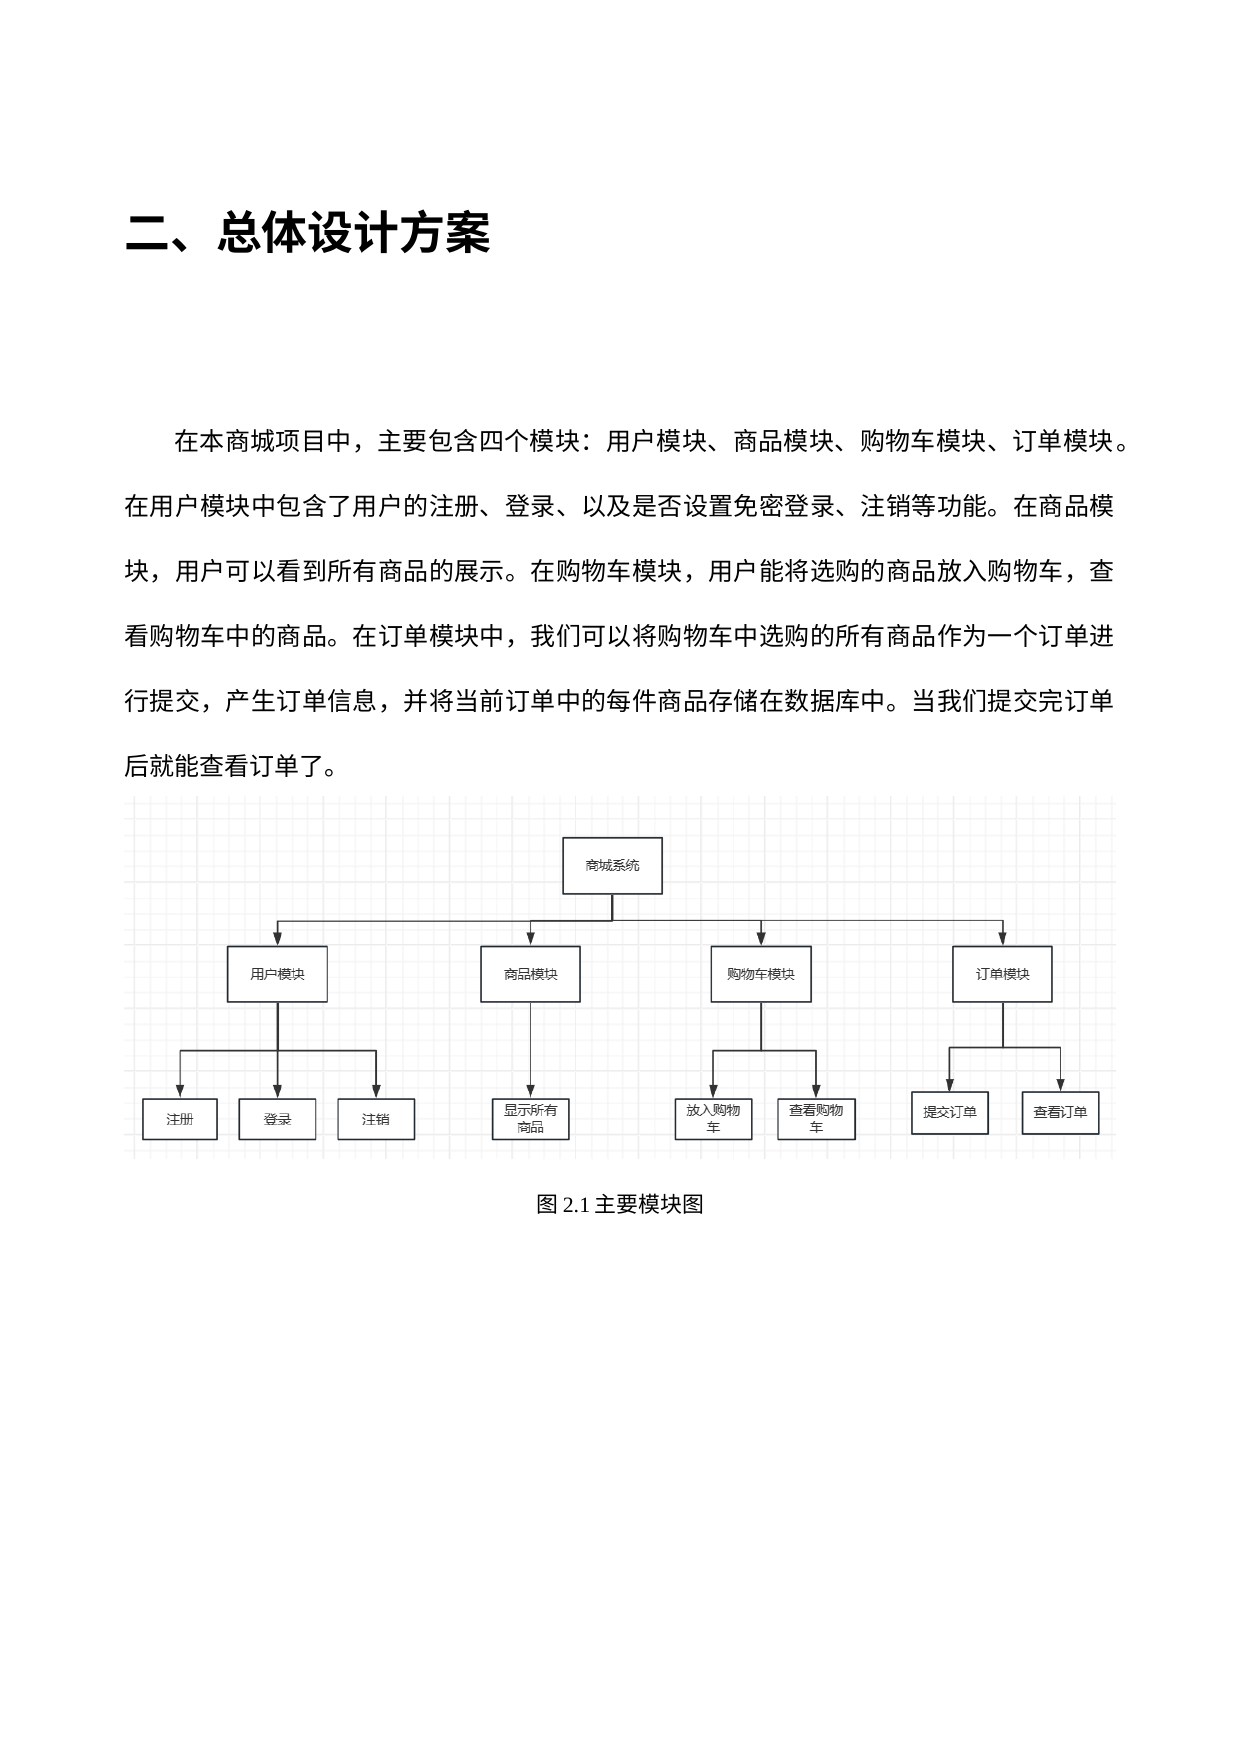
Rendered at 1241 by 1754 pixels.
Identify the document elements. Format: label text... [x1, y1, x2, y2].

subtitle 二、总体设计方案 [124, 181, 1116, 279]
picture [124, 796, 1117, 1159]
text 在本商城项目中，主要包含四个模块：用户模块、商品模块、购物车模块、订单模块。在用户模块中包含了用户的注册、登录、以及是否设置免密登录、注销等功能。在商品模块，用户可以看到所有商品的展示。在购物车模块，用户能将选购的商品放入购物车，查看购物车中的商品。在订单模块中，我们可以将购物车中选购的所有商品作为一个订单进行提交，产生订单信息，并将当前订单中的每件商品存储在数据库中。当我们提交完订单后就能查看订单了。 [124, 407, 1116, 796]
text 图2.1主要模块图 [124, 1187, 1116, 1219]
